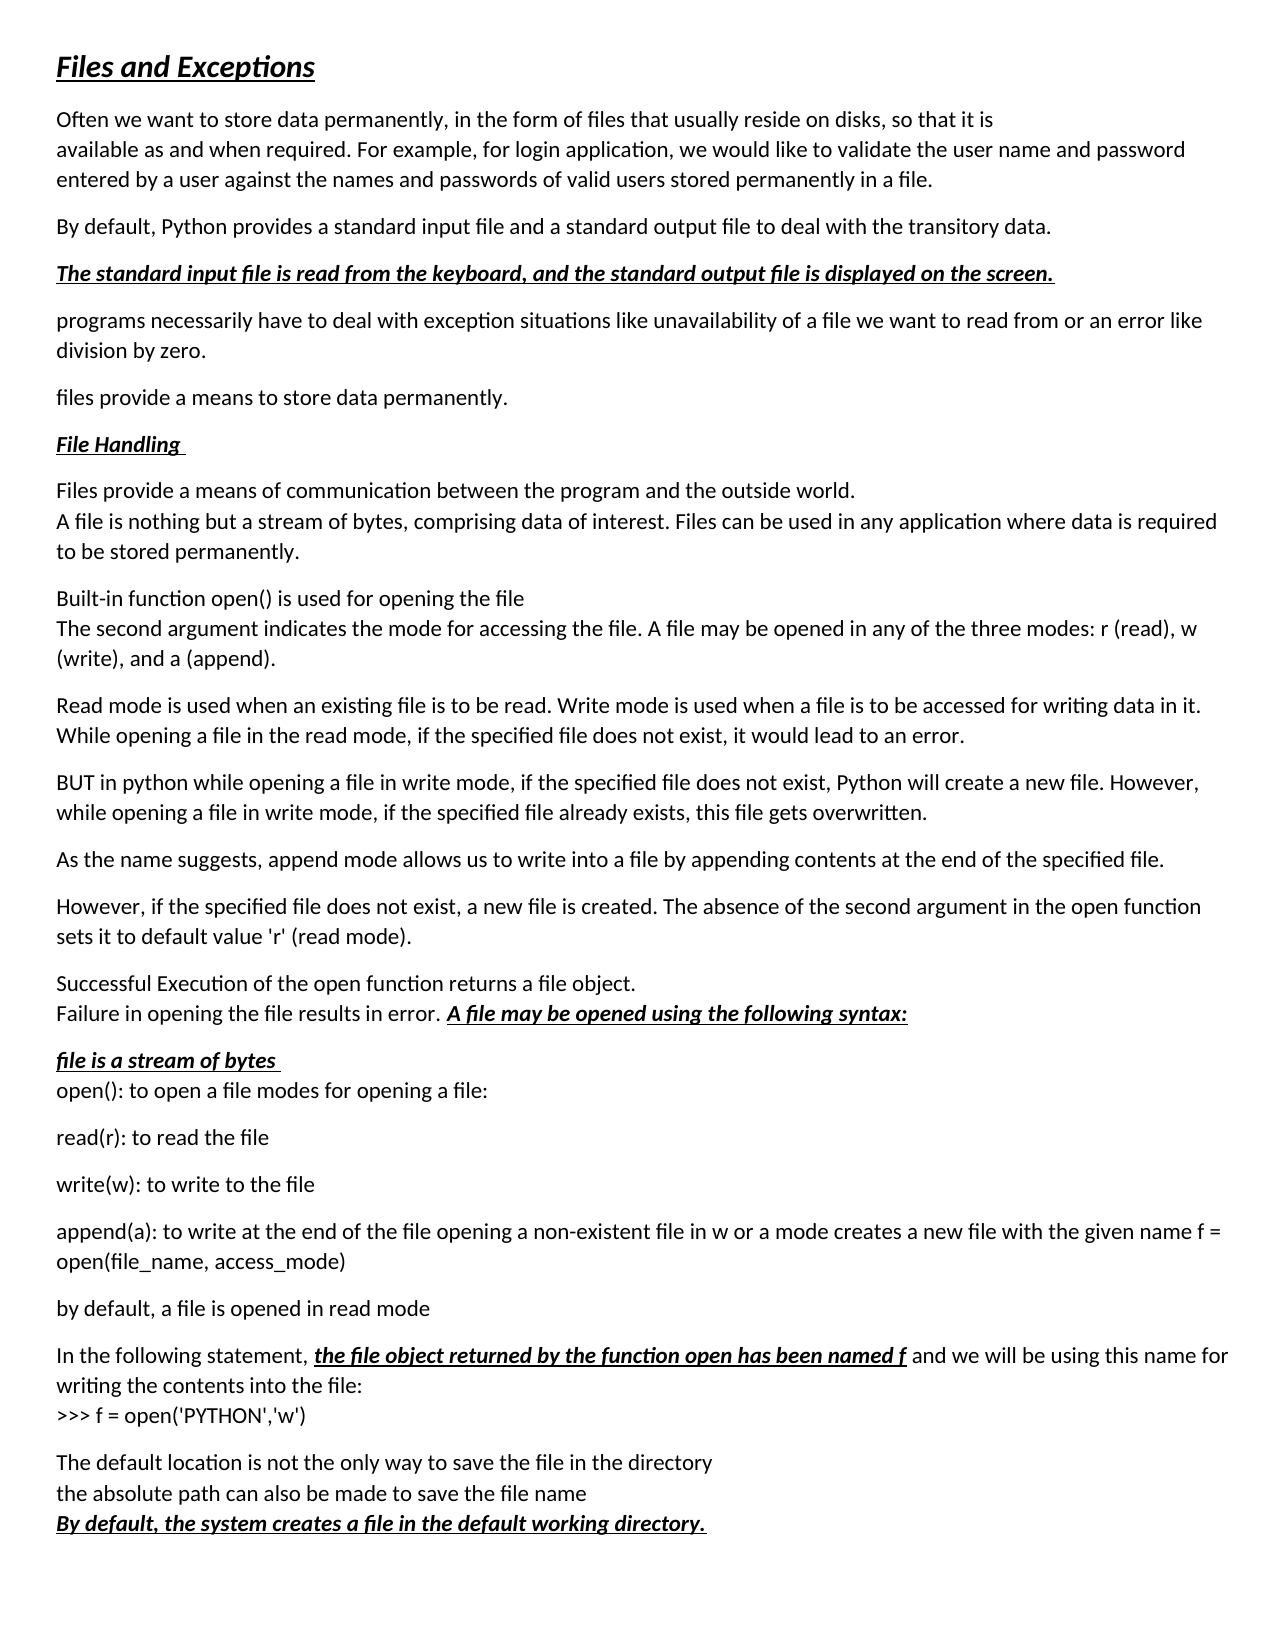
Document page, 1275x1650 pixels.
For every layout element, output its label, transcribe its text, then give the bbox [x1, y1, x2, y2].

text Often we want to store data permanently, in the form of files that usually reside on disks, so that it is available as and when required. For example, for login application, we would like to validate the user name and password entered by a user against the names and passwords of valid users stored permanently in a file. [56, 105, 1237, 193]
text As the name suggests, append mode allows us to write into a file by appending contents at the end of the specified file. [56, 845, 1237, 873]
text Files and Exceptions [56, 47, 1237, 85]
text Read mode is used when an existing file is to be read. Write mode is used when a file is to be accessed for writing data in it. While opening a file in the read mode, if the specified file does not exist, it would lead to an error. [56, 691, 1237, 749]
text programs necessarily have to deal with exception situations like unavailability of a file we want to read from or an error like division by zero. [56, 306, 1237, 364]
text Successful Execution of the open function returns a file object. Failure in opening the file results in error. A file may be opened using the following syntax: [56, 969, 1237, 1027]
text Built-in function open() is used for opening the file The second argument indicates the mode for accessing the file. A file may be opened in any of the three modes: r (read), w (write), and a (append). [56, 584, 1237, 672]
text append(a): to write at the end of the file opening a non-existent file in w or a mode creates a new file with the given name f = open(file_name, access_mode) [56, 1217, 1237, 1275]
text In the following statement, the file object returned by the function open has been named f and we will be using this name for writing the contents into the file: >>> f = open('PYTHON','w') [56, 1341, 1237, 1429]
text file is a stream of bytes open(): to open a file modes for opening a file: [56, 1046, 1237, 1104]
text Files provide a means of communication between the program and the outside world. A file is nothing but a stream of bytes, comprising data of interest. Files can be used in any application where data is required to be stored permanently. [56, 477, 1237, 565]
text File Handling [56, 430, 1237, 458]
text BUT in python while opening a file in write mode, if the specified file does not exist, Python will create a new file. However, while opening a file in write mode, if the specified file already exists, this file gets overwritten. [56, 768, 1237, 826]
text However, if the specified file does not exist, a new file is created. The absence of the second argument in the open function sets it to default value 'r' (read mode). [56, 892, 1237, 950]
text The default location is not the only way to save the file in the directory the absolute path can also be made to save the file name By default, the system creates a file in the default working directory. [56, 1448, 1237, 1567]
text files provide a means to store data permanently. [56, 383, 1237, 411]
text The standard input file is read from the keyboard, and the standard output file is displayed on the screen. [56, 259, 1237, 287]
text By default, Python provides a standard input file and a standard output file to deal with the transitory data. [56, 212, 1237, 240]
text by default, a file is opened in read mode [56, 1294, 1237, 1322]
text read(r): to read the file [56, 1123, 1237, 1151]
text write(w): to write to the file [56, 1170, 1237, 1198]
